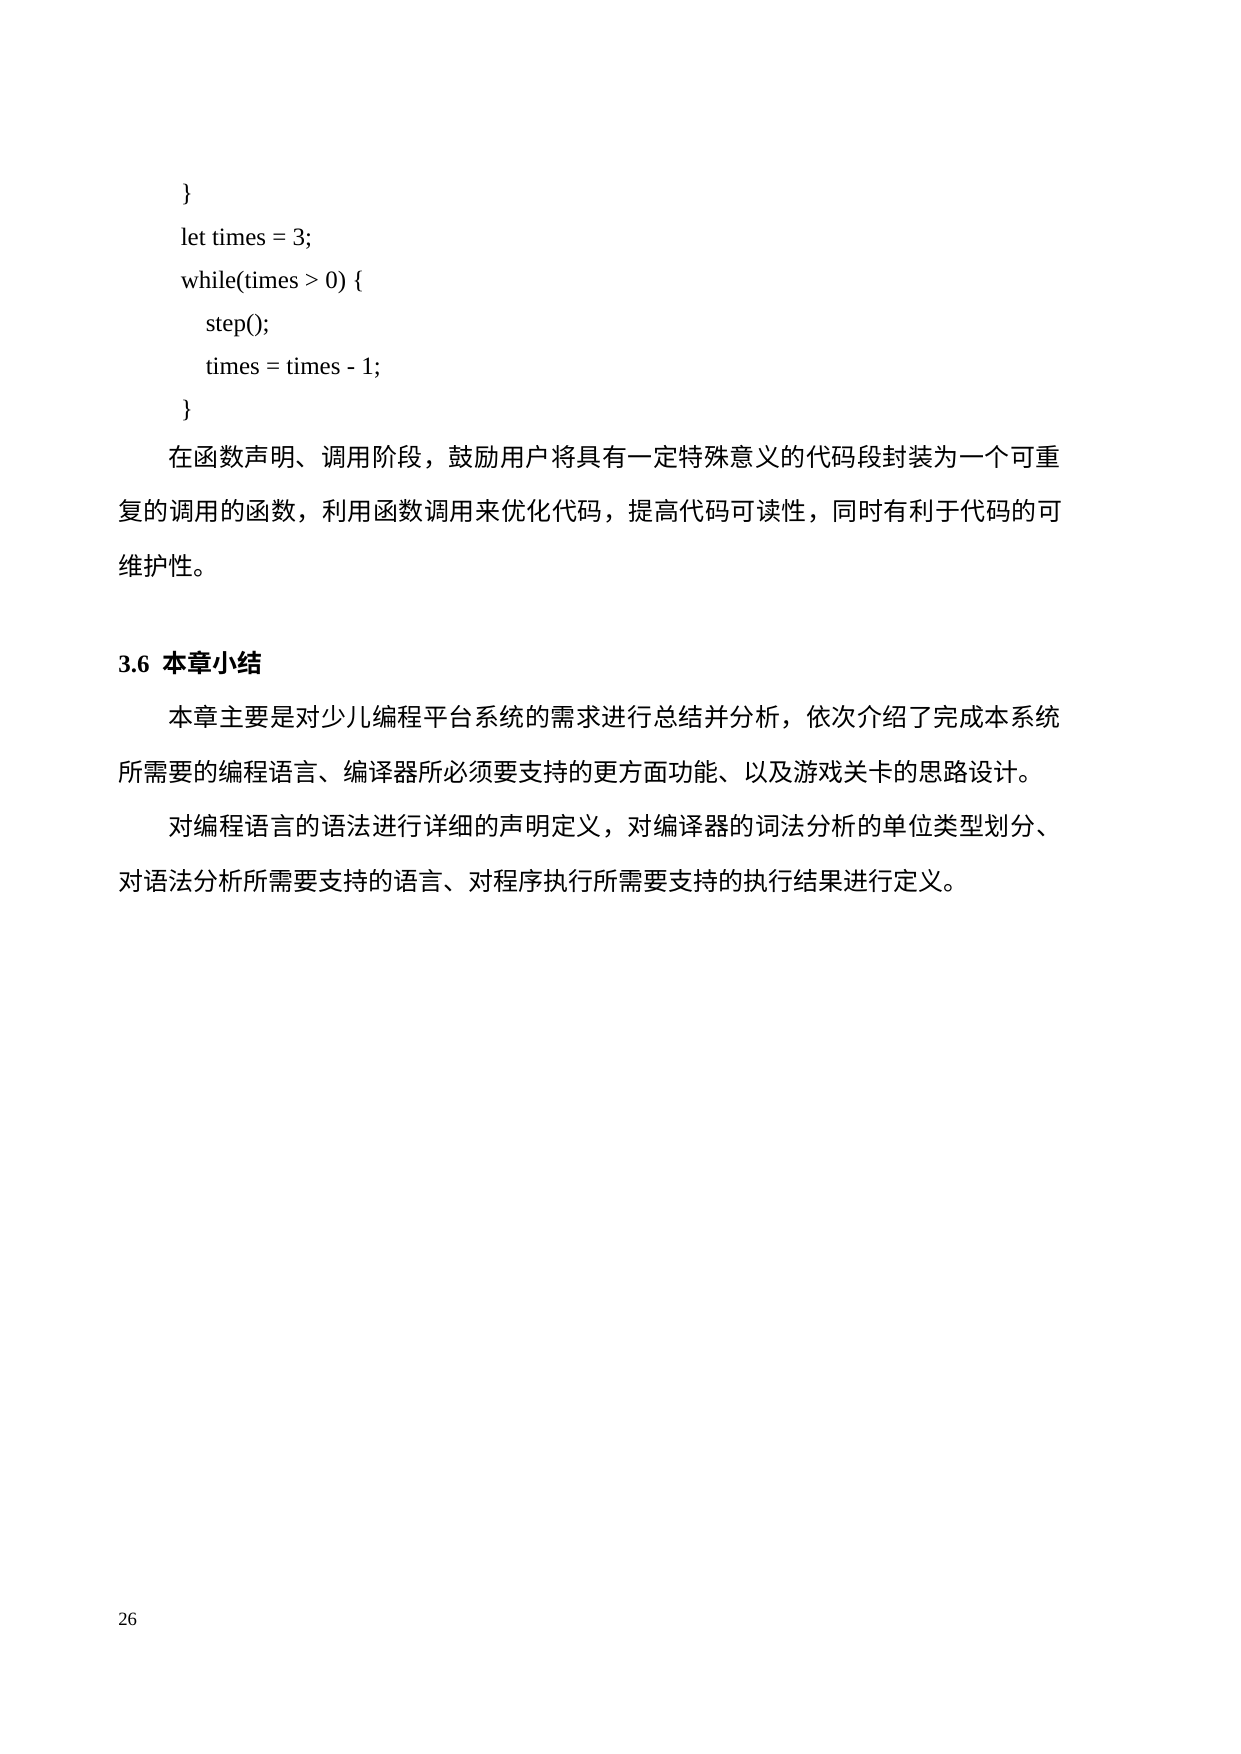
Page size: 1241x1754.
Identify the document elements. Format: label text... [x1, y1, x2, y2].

text 本章主要是对少儿编程平台系统的需求进行总结并分析，依次介绍了完成本系统所需要的编程语言、编译器所必须要支持的更方面功能、以及游戏关卡的思路设计。 [118, 698, 1063, 788]
subtitle 本章小结 [118, 643, 1063, 680]
text while(times > 0) { [118, 265, 1063, 293]
text 在函数声明、调用阶段，鼓励用户将具有一定特殊意义的代码段封装为一个可重复的调用的函数，利用函数调用来优化代码，提高代码可读性，同时有利于代码的可维护性。 [118, 437, 1063, 582]
text } [118, 178, 1063, 207]
text step(); [118, 308, 1063, 337]
text 对编程语言的语法进行详细的声明定义，对编译器的词法分析的单位类型划分、对语法分析所需要支持的语言、对程序执行所需要支持的执行结果进行定义。 [118, 807, 1063, 897]
text let times = 3; [118, 222, 1063, 250]
text times = times - 1; [118, 351, 1063, 380]
text } [118, 394, 1063, 423]
